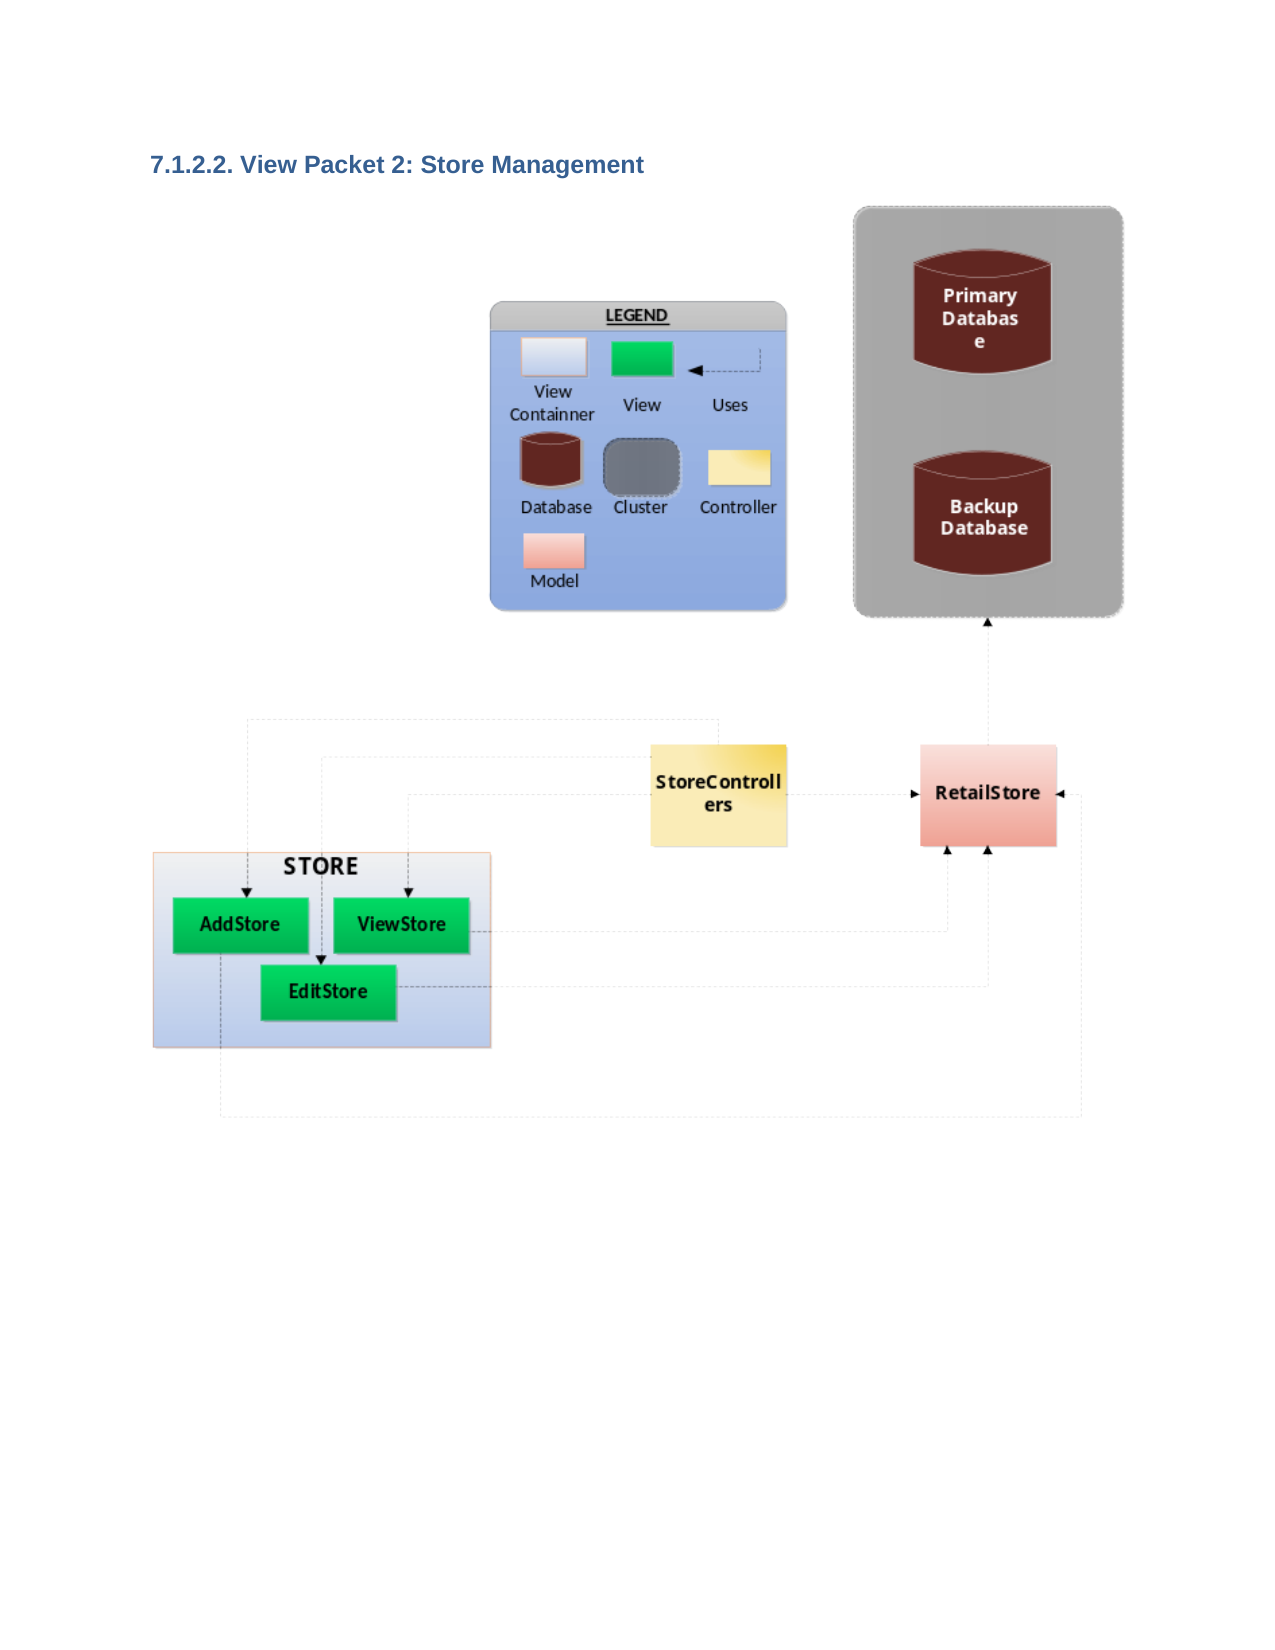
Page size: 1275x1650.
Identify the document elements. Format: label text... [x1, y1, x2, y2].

subtitle View Packet 2: Store Management [150, 150, 1125, 179]
